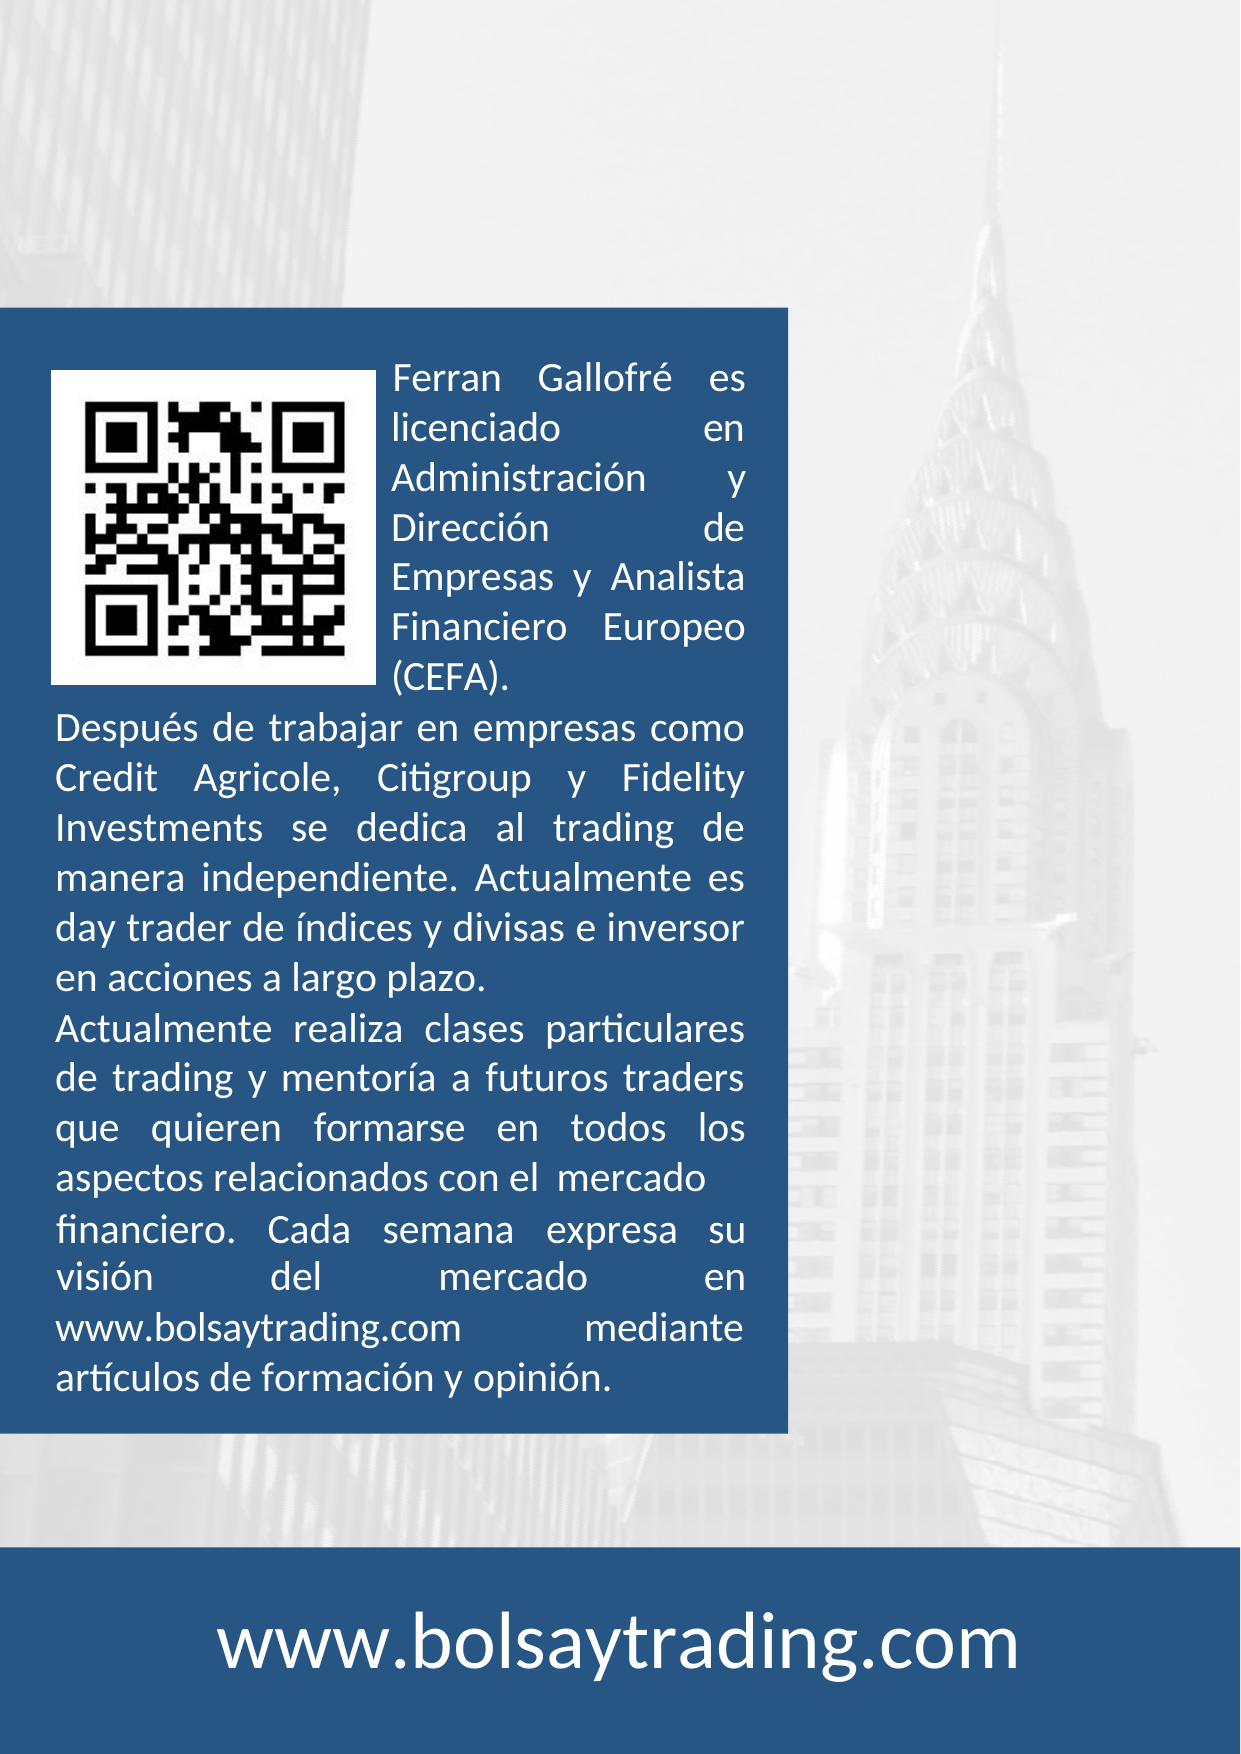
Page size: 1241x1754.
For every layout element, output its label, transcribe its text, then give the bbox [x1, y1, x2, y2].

picture [51, 370, 376, 685]
table_header semana expresa [367, 1210, 690, 1256]
table_cell en [690, 1256, 752, 1301]
text www.bolsaytrading.com [214, 1589, 1024, 1688]
picture [0, 0, 1241, 1547]
table_header su [690, 1210, 752, 1256]
text Después de trabajar en empresas como Credit Agricole, Citigroup y Fidelity Investments se dedica al trading de manera independiente. Actualmente es day trader de índices y divisas e inversor en acciones a largo plazo. [55, 702, 746, 1001]
text www.bolsaytrading.com mediante artículos de formación y opinión. [55, 1302, 746, 1402]
table_header Cada [252, 1210, 367, 1256]
table_cell del [252, 1256, 367, 1301]
table_cell mercado [367, 1256, 690, 1301]
table_cell visión [51, 1256, 252, 1301]
table_header financiero. [51, 1210, 252, 1256]
text Actualmente realiza clases particulares de trading y mentoría a futuros traders que quieren formarse en todos los aspectos relacionados con el mercado [55, 1002, 746, 1202]
text Ferran Gallofré es licenciado en Administración y Dirección de Empresas y Analista Financiero Europeo (CEFA). [391, 352, 746, 701]
